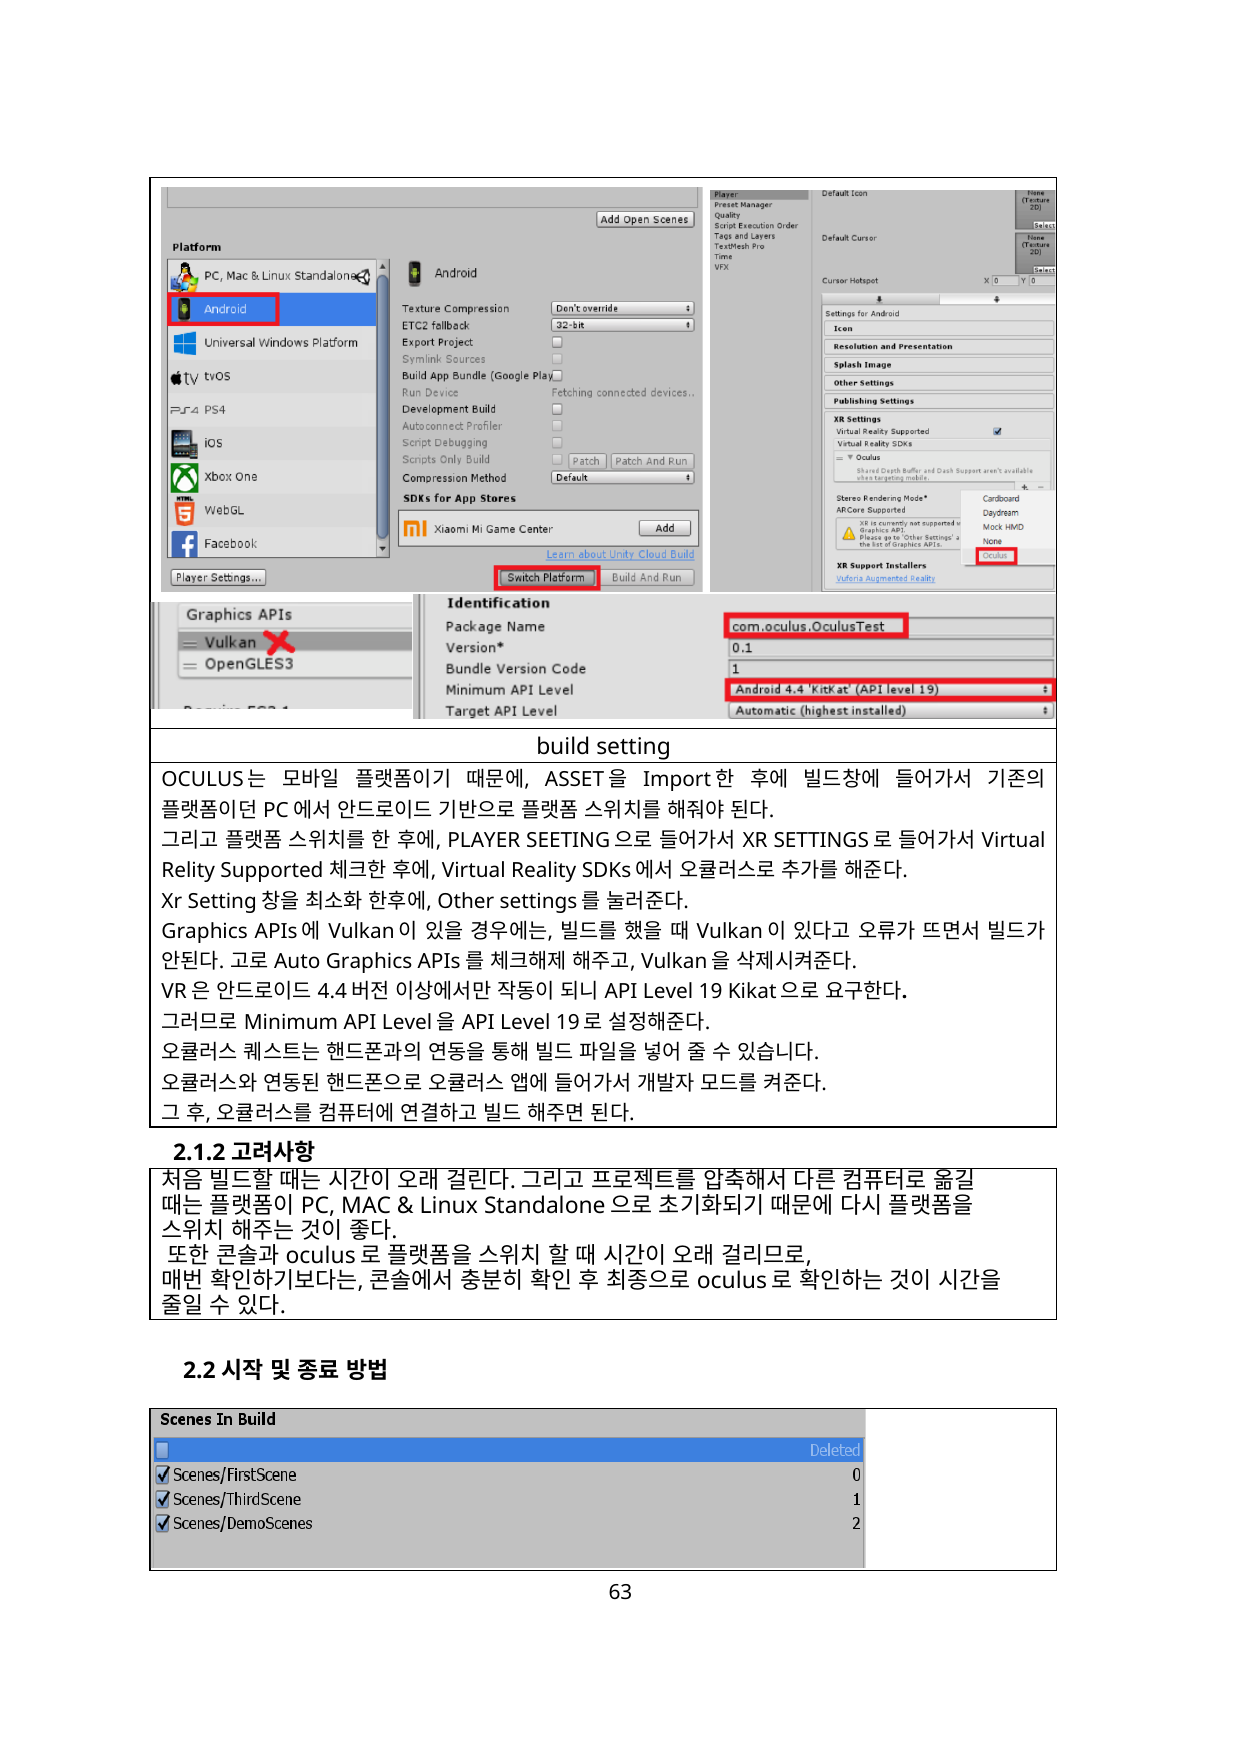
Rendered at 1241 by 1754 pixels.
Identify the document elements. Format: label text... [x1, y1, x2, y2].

table_header 처음 빌드할 때는 시간이 오래 걸린다. 그리고 프로젝트를 압축해서 다른 컴퓨터로 옮길 때는 플랫폼이 PC, MAC & Linux Standalone으로 초기화되기 때문에 다시 플랫폼을 스위치 해주는 것이 좋다. 또한 콘솔과 oculus로 플랫폼을 스위치 할 때 시간이 오래 걸리므로, 매번 확인하기보다는, 콘솔에서 충분히 확인 후 최종으로 oculus로 확인하는 것이 시간을 줄일 수 있다. [151, 1169, 1056, 1319]
table_cell build setting [151, 729, 1056, 762]
picture [160, 187, 703, 592]
text 2.2 시작 및 종료 방법 [183, 1358, 1047, 1383]
table_header [151, 1409, 1056, 1570]
picture [150, 594, 1057, 719]
picture [150, 1409, 866, 1568]
table_cell [151, 178, 1056, 602]
table_cell [151, 709, 1056, 728]
text 2.1.2 고려사항 [150, 1134, 1047, 1167]
picture [710, 190, 1056, 592]
table_cell OCULUS는 모바일 플랫폼이기 때문에, ASSET을 Import한 후에 빌드창에 들어가서 기존의 플랫폼이던 PC에서 안드로이드 기반으로 플랫폼 스위치를 해줘야 된다. 그리고 플랫폼 스위치를 한 후에, PLAYER SEETING으로 들어가서 XR SETTINGS로 들어가서 Virtual Relity Supported 체크한 후에, Virtual Reality SDKs에서 오큘러스로 추가를 해준다. Xr Setting창을 최소화 한후에, Other settings를 눌러준다. Graphics APIs에 Vulkan이 있을 경우에는, 빌드를 했을 때 Vulkan이 있다고 오류가 뜨면서 빌드가 안된다. 고로 Auto Graphics APIs를 체크해제 해주고, Vulkan을 삭제시켜준다. VR은 안드로이드 4.4버전 이상에서만 작동이 되니 API Level 19 Kikat으로 요구한다. 그러므로 Minimum API Level을 API Level 19로 설정해준다. 오큘러스 퀘스트는 핸드폰과의 연동을 통해 빌드 파일을 넣어 줄 수 있습니다. 오큘러스와 연동된 핸드폰으로 오큘러스 앱에 들어가서 개발자 모드를 켜준다. 그 후, 오큘러스를 컴퓨터에 연결하고 빌드 해주면 된다. [151, 763, 1056, 1126]
